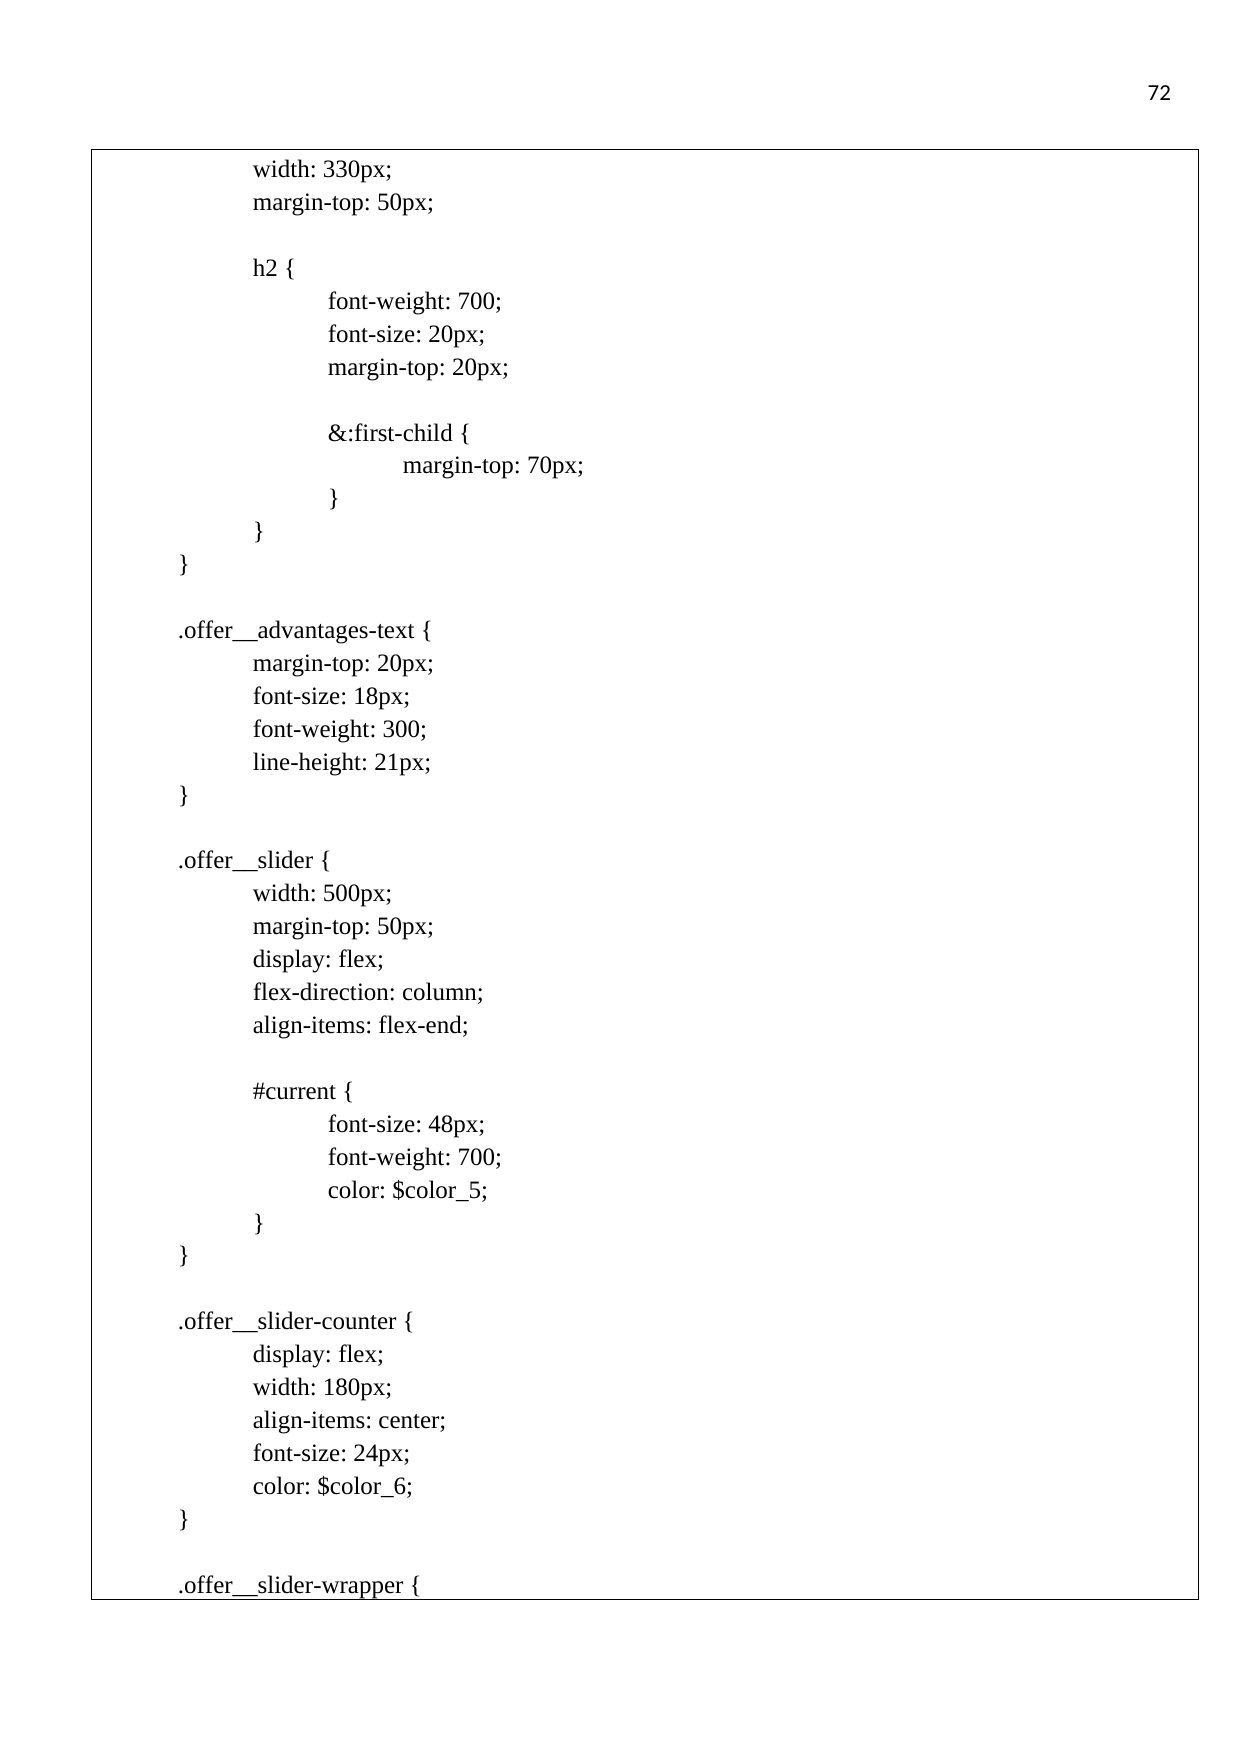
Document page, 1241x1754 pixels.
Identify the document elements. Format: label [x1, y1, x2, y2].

table_header [92, 150, 1198, 1598]
